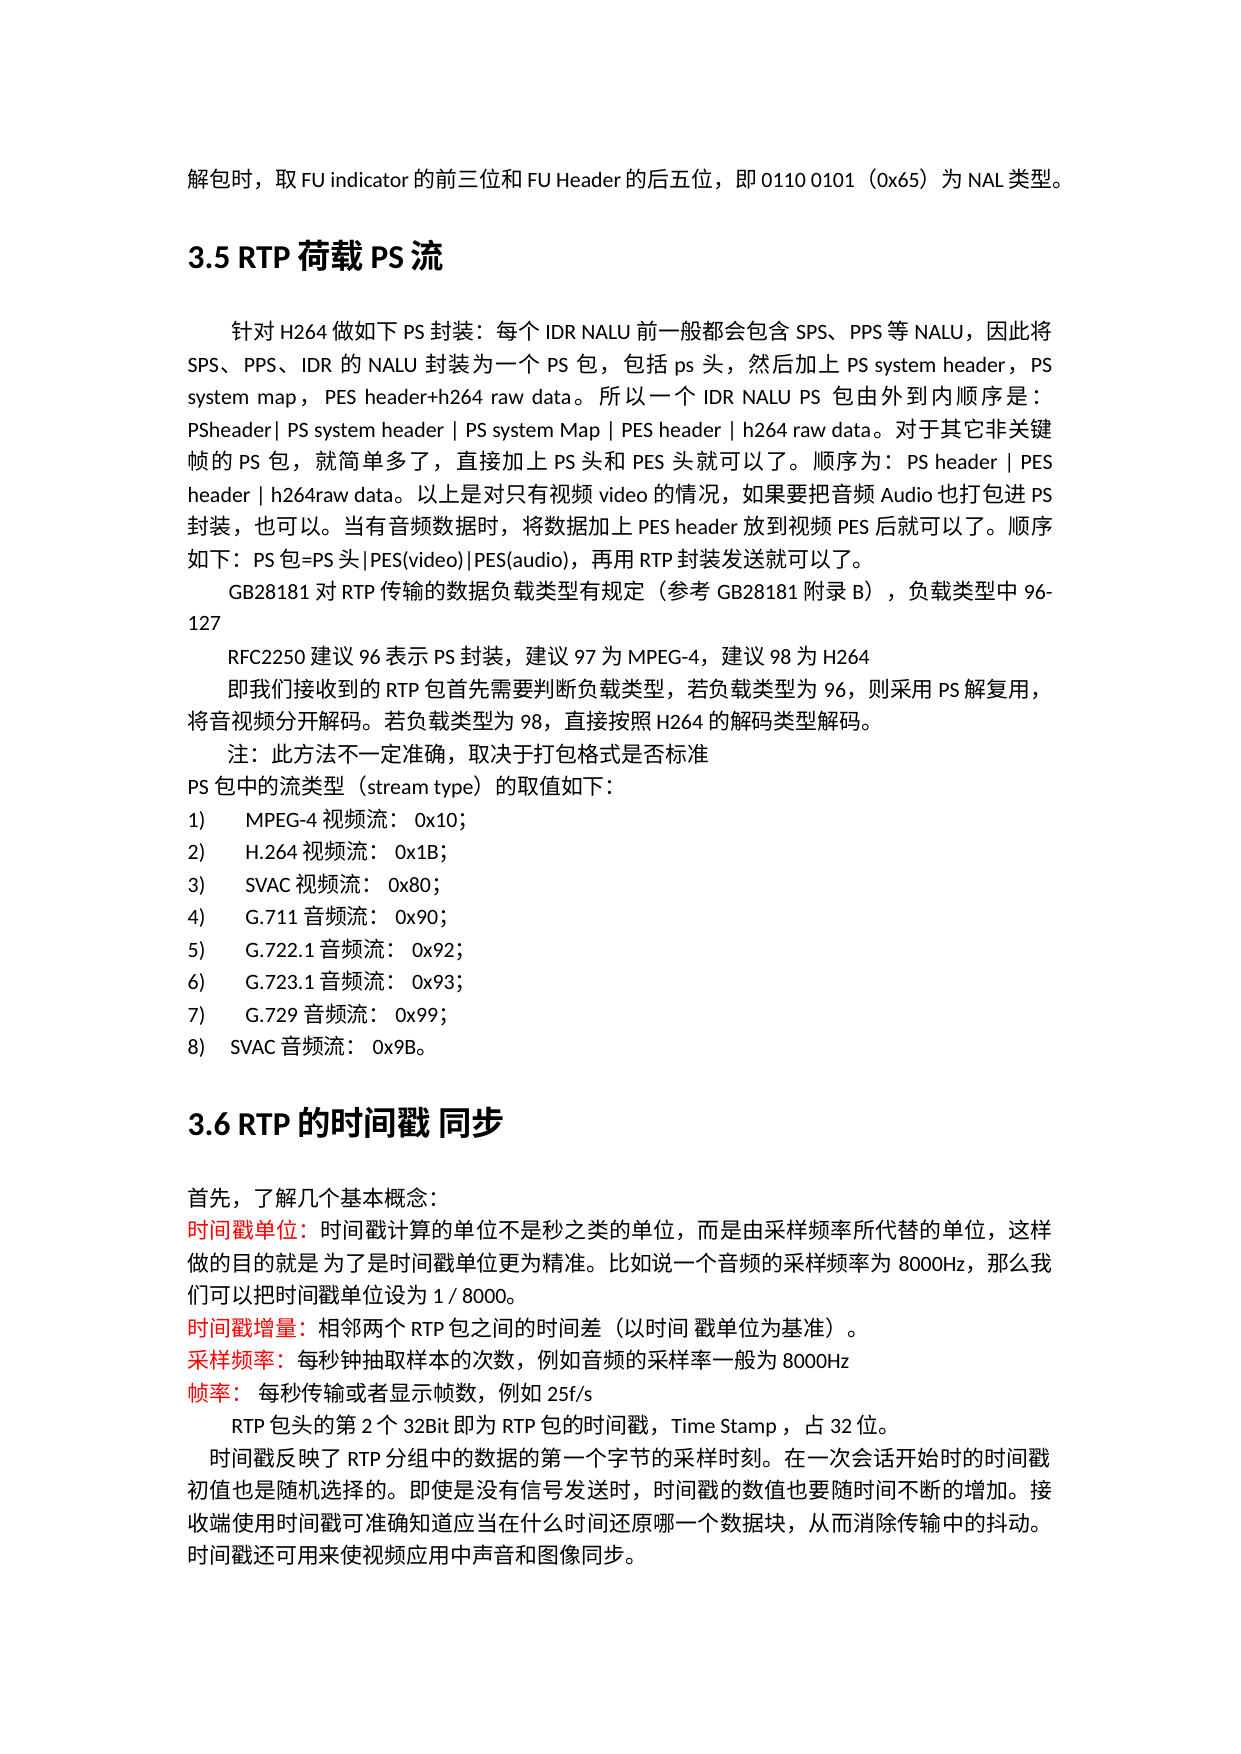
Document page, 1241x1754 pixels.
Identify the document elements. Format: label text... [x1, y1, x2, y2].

text 3) SVAC 视频流： 0x80； [187, 866, 1053, 899]
text 首先，了解几个基本概念： [187, 1180, 1053, 1213]
text 采样频率：每秒钟抽取样本的次数，例如音频的采样率一般为8000Hz [187, 1343, 1053, 1375]
text 解包时，取FU indicator的前三位和FU Header的后五位，即0110 0101（0x65）为NAL类型。 [187, 162, 1053, 194]
text 即我们接收到的RTP 包首先需要判断负载类型，若负载类型为96，则采用PS 解复用，将音视频分开解码。若负载类型为98，直接按照H264 的解码类型解码。 [187, 671, 1053, 736]
text 时间戳单位：时间戳计算的单位不是秒之类的单位，而是由采样频率所代替的单位，这样做的目的就是 为了是时间戳单位更为精准。比如说一个音频的采样频率为8000Hz，那么我们可以把时间戳单位设为1 / 8000。 [187, 1213, 1053, 1310]
text RFC2250 建议96 表示PS 封装，建议97 为MPEG-4，建议98 为H264 [187, 639, 1053, 671]
text 8) SVAC音频流： 0x9B。 [187, 1029, 1053, 1061]
subtitle 3.6 RTP的时间戳 同步 [187, 1088, 1053, 1153]
text 2) H.264 视频流： 0x1B； [187, 834, 1053, 866]
text GB28181 对RTP 传输的数据负载类型有规定（参考GB28181 附录B），负载类型中96-127 [187, 574, 1053, 639]
text 帧率： 每秒传输或者显示帧数，例如25f/s [187, 1375, 1053, 1408]
text 6) G.723.1 音频流： 0x93； [187, 964, 1053, 996]
text 时间戳增量：相邻两个RTP包之间的时间差（以时间 戳单位为基准）。 [187, 1310, 1053, 1343]
text 针对H264 做如下PS 封装：每个IDR NALU 前一般都会包含SPS、PPS 等NALU，因此将SPS、PPS、IDR 的NALU 封装为一个PS 包，包括ps 头，然后加上PS system header，PS system map，PES header+h264 raw data。所以一个IDR NALU PS 包由外到内顺序是：PSheader| PS system header | PS system Map | PES header | h264 raw data。对于其它非关键帧的PS 包，就简单多了，直接加上PS头和PES 头就可以了。顺序为：PS header | PES header | h264raw data。以上是对只有视频video 的情况，如果要把音频Audio也打包进PS 封装，也可以。当有音频数据时，将数据加上PES header 放到视频PES 后就可以了。顺序如下：PS 包=PS头|PES(video)|PES(audio)，再用RTP 封装发送就可以了。 [187, 314, 1053, 574]
text 注：此方法不一定准确，取决于打包格式是否标准 [187, 736, 1053, 769]
text 4) G.711 音频流： 0x90； [187, 899, 1053, 931]
text 7) G.729 音频流： 0x99； [187, 996, 1053, 1029]
text 5) G.722.1 音频流： 0x92； [187, 931, 1053, 964]
text RTP包头的第2个32Bit即为RTP包的时间戳，Time Stamp ，占32位。 [187, 1408, 1053, 1440]
text PS 包中的流类型（stream type）的取值如下： [187, 769, 1053, 801]
subtitle 3.5 RTP荷载PS流 [187, 222, 1053, 287]
text 时间戳反映了RTP分组中的数据的第一个字节的采样时刻。在一次会话开始时的时间戳初值也是随机选择的。即使是没有信号发送时，时间戳的数值也要随时间不断的增加。接收端使用时间戳可准确知道应当在什么时间还原哪一个数据块，从而消除传输中的抖动。时间戳还可用来使视频应用中声音和图像同步。 [187, 1440, 1053, 1570]
text 1) MPEG-4 视频流： 0x10； [187, 801, 1053, 834]
